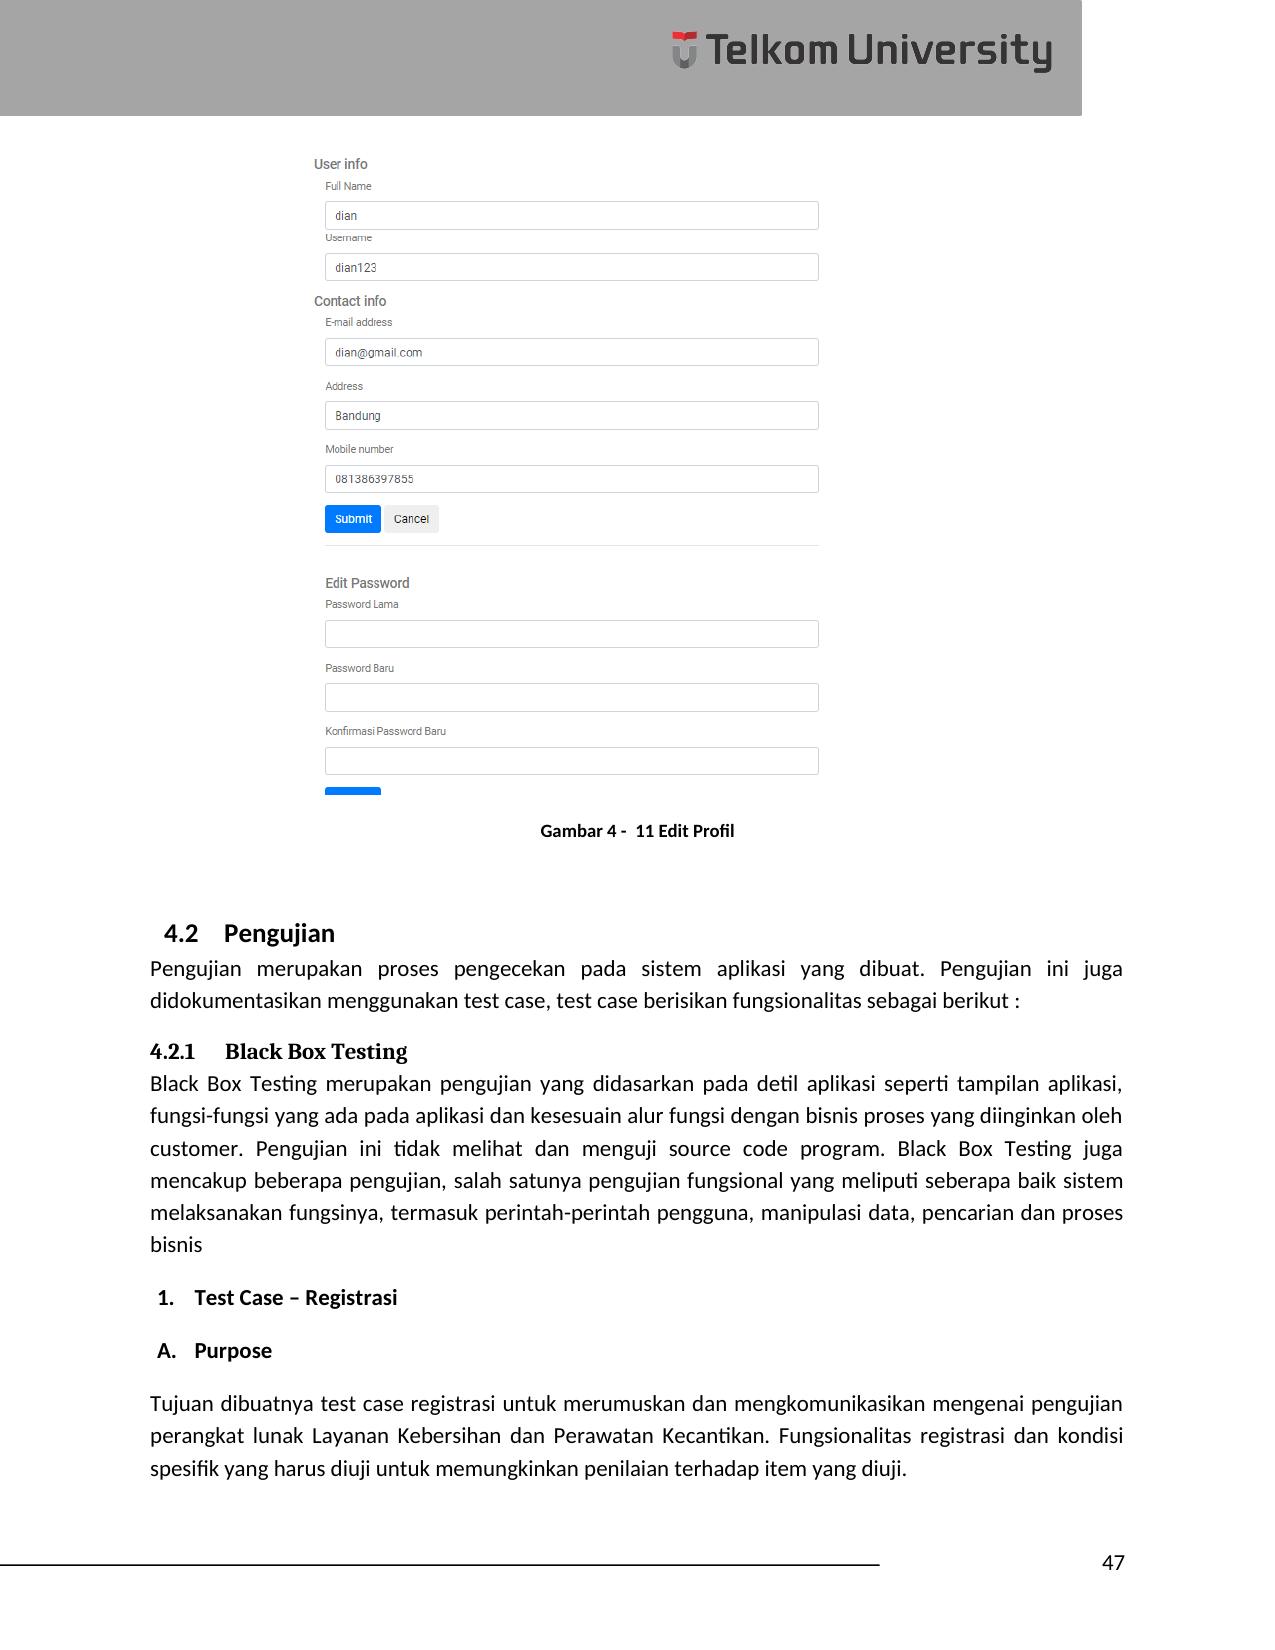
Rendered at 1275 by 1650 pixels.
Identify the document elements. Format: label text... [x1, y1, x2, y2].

text Black Box Testing merupakan pengujian yang didasarkan pada detil aplikasi seperti tampilan aplikasi, fungsi-fungsi yang ada pada aplikasi dan kesesuain alur fungsi dengan bisnis proses yang diinginkan oleh customer. Pengujian ini tidak melihat dan menguji source code program. Black Box Testing juga mencakup beberapa pengujian, salah satunya pengujian fungsional yang meliputi seberapa baik sistem melaksanakan fungsinya, termasuk perintah-perintah pengguna, manipulasi data, pencarian dan proses bisnis [150, 1069, 1125, 1258]
picture [672, 31, 1052, 73]
list Purpose [157, 1336, 1125, 1364]
text Pengujian merupakan proses pengecekan pada sistem aplikasi yang dibuat. Pengujian ini juga didokumentasikan menggunakan test case, test case berisikan fungsionalitas sebagai berikut : [150, 954, 1125, 1014]
picture [150, 157, 1125, 795]
text Tujuan dibuatnya test case registrasi untuk merumuskan dan mengkomunikasikan mengenai pengujian perangkat lunak Layanan Kebersihan dan Perawatan Kecantikan. Fungsionalitas registrasi dan kondisi spesifik yang harus diuji untuk memungkinkan penilaian terhadap item yang diuji. [150, 1389, 1125, 1482]
list Test Case – Registrasi [157, 1283, 1125, 1311]
text Gambar 4 - 11 Edit Profil [150, 819, 1125, 842]
subtitle Black Box Testing [150, 1039, 1125, 1065]
subtitle Pengujian [164, 916, 1125, 949]
